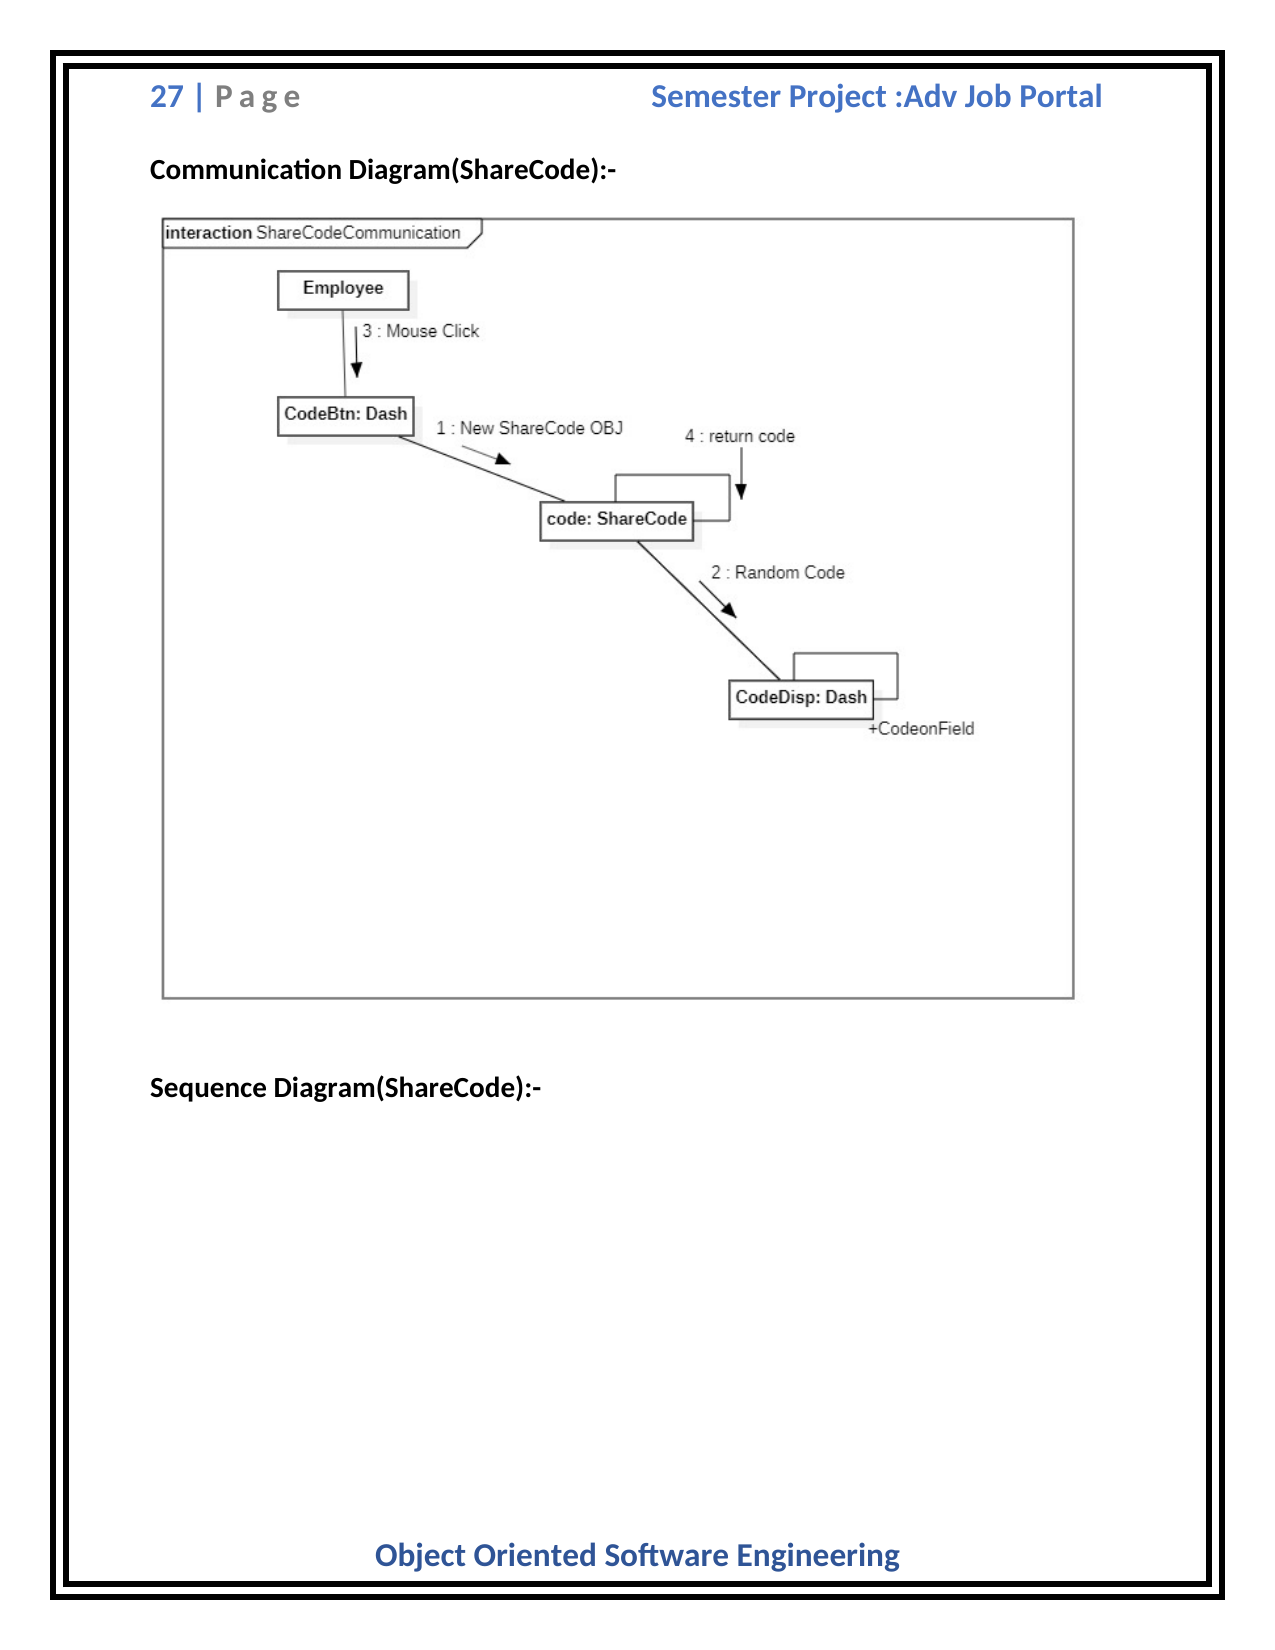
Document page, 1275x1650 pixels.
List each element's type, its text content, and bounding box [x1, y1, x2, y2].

text Communication Diagram(ShareCode):- [150, 151, 1125, 187]
text Sequence Diagram(ShareCode):- [150, 1069, 1125, 1105]
picture [150, 206, 1125, 1051]
